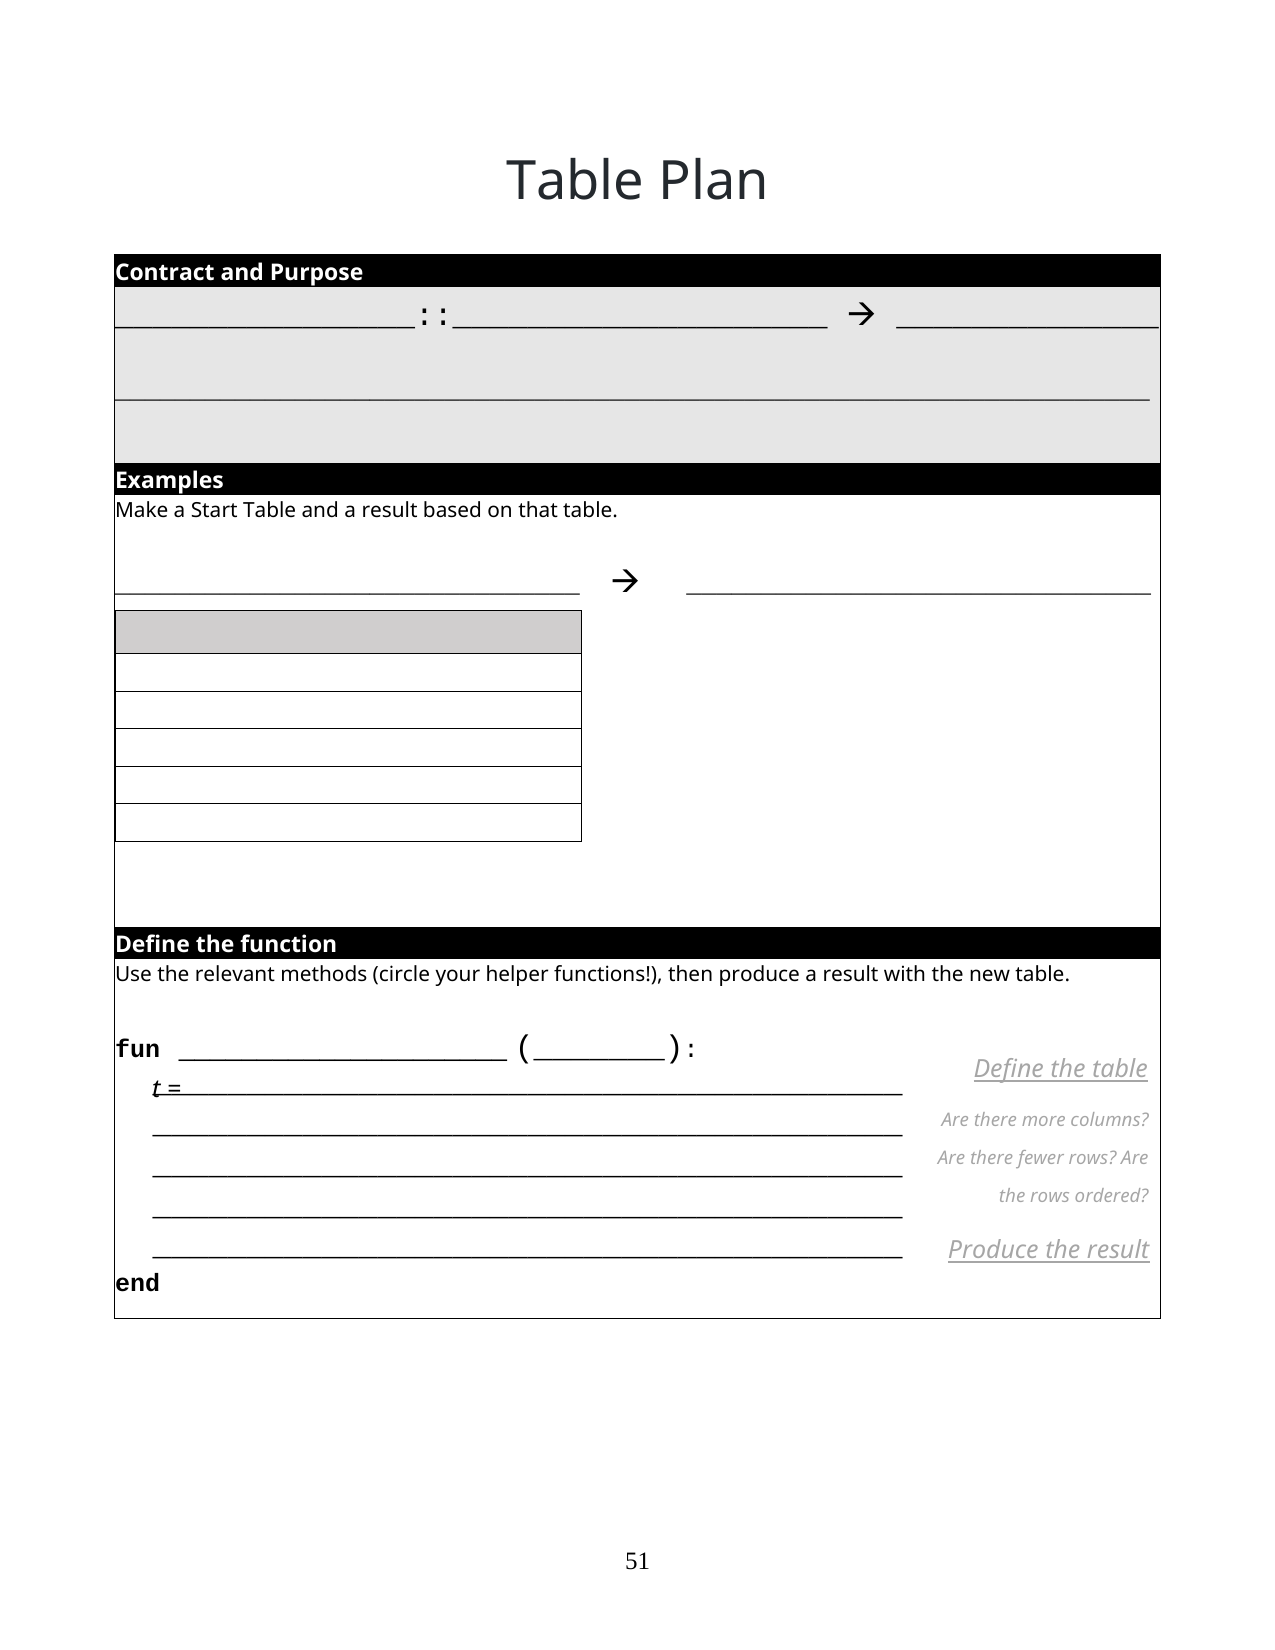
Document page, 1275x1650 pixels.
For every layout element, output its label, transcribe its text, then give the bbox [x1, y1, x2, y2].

subtitle Table Plan [112, 141, 1162, 215]
table_header Contract and Purpose ________________::____________________ ______________ _____________________________________________________________________ [115, 287, 1160, 463]
table_cell Examples Make a Start Table and a result based on that table. _______________________________ _______________________________ [115, 495, 1160, 927]
table_cell Define the function Use the relevant methods (circle your helper functions!), then produce a result with the new table. fun _____________________ (_______): ________________________________________ ________________________________________ ________________________________________ ________________________________________ ________________________________________ end [115, 959, 1160, 1318]
